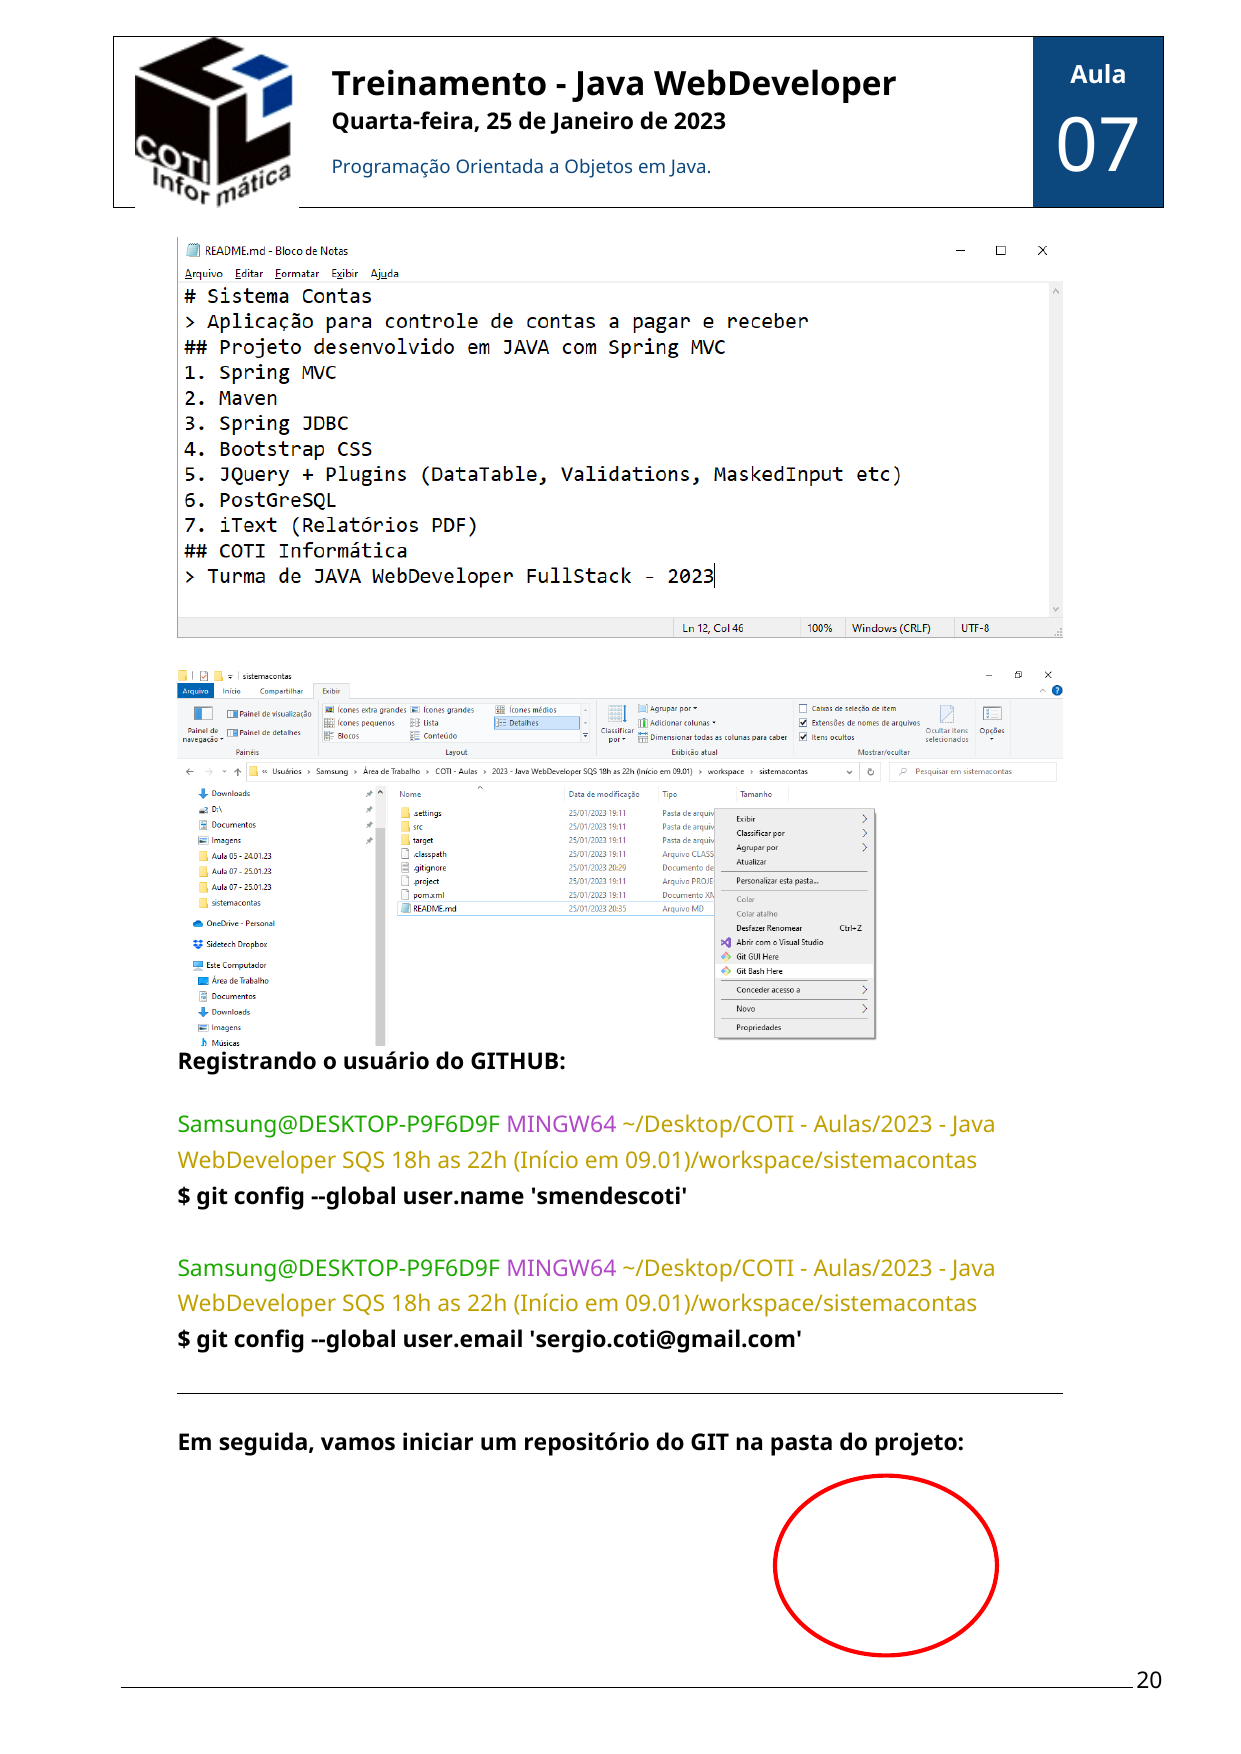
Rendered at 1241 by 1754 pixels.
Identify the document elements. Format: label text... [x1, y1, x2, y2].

text $ git config --global user.name 'smendescoti' [177, 1179, 1063, 1211]
text Em seguida, vamos iniciar um repositório do GIT na pasta do projeto: [177, 1425, 1063, 1457]
text Samsung@DESKTOP-P9F6D9F MINGW64 ~/Desktop/COTI - Aulas/2023 - Java WebDeveloper SQS 18h as 22h (Início em 09.01)/workspace/sistemacontas [177, 1251, 1063, 1319]
text Registrando o usuário do GITHUB: [177, 1046, 1063, 1076]
picture [177, 668, 1063, 1046]
text $ git config --global user.email 'sergio.coti@gmail.com' [177, 1323, 1063, 1354]
picture [177, 237, 1063, 638]
text Samsung@DESKTOP-P9F6D9F MINGW64 ~/Desktop/COTI - Aulas/2023 - Java WebDeveloper SQS 18h as 22h (Início em 09.01)/workspace/sistemacontas [177, 1108, 1063, 1175]
